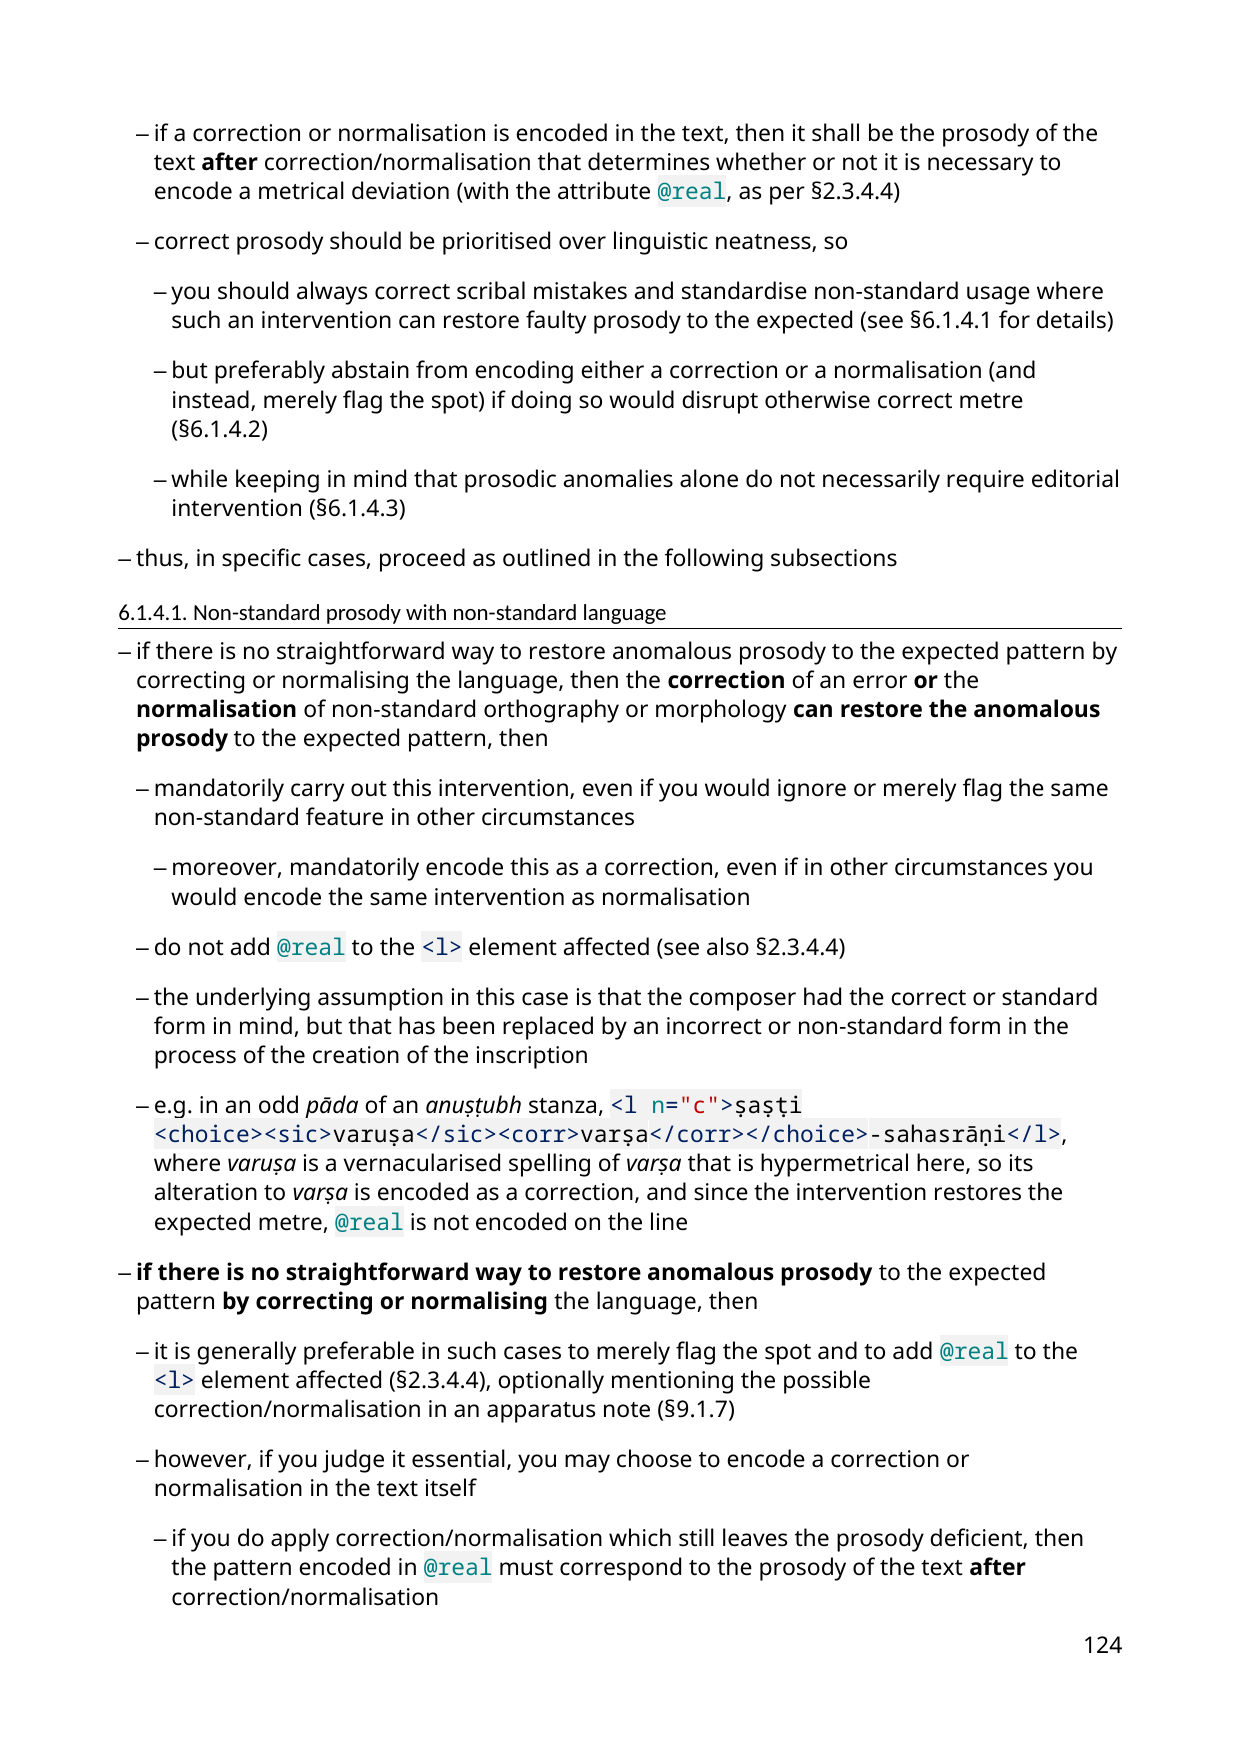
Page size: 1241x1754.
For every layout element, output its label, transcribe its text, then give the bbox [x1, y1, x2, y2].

list thus, in specific cases, proceed as outlined in the following subsections [118, 543, 1122, 572]
list if you do apply correction/normalisation which still leaves the prosody deficient, then the pattern encoded in @real must correspond to the prosody of the text after correction/normalisation [153, 1523, 1122, 1611]
list if there is no straightforward way to restore anomalous prosody to the expected pattern by correcting or normalising the language, then the correction of an error or the normalisation of non-standard orthography or morphology can restore the anomalous prosody to the expected pattern, then [118, 636, 1122, 752]
list correct prosody should be prioritised over linguistic neatness, so [136, 226, 1122, 256]
list while keeping in mind that prosodic anomalies alone do not necessarily require editorial intervention (§6.1.4.3) [153, 464, 1122, 522]
list if a correction or normalisation is encoded in the text, then it shall be the prosody of the text after correction/normalisation that determines whether or not it is necessary to encode a metrical deviation (with the attribute @real, as per §2.3.4.4) [136, 118, 1122, 206]
list however, if you judge it essential, you may choose to encode a correction or normalisation in the text itself [136, 1444, 1122, 1502]
list you should always correct scribal mistakes and standardise non-standard usage where such an intervention can restore faulty prosody to the expected (see §6.1.4.1 for details) [153, 276, 1122, 335]
list if there is no straightforward way to restore anomalous prosody to the expected pattern by correcting or normalising the language, then [118, 1257, 1122, 1315]
list moreover, mandatorily encode this as a correction, even if in other circumstances you would encode the same intervention as normalisation [153, 852, 1122, 911]
subtitle Non-standard prosody with non-standard language [118, 597, 1122, 628]
list but preferably abstain from encoding either a correction or a normalisation (and instead, merely flag the spot) if doing so would disrupt otherwise correct metre (§6.1.4.2) [153, 356, 1122, 443]
list do not add @real to the <l> element affected (see also §2.3.4.4) [136, 932, 277, 961]
list the underlying assumption in this case is that the composer had the correct or standard form in mind, but that has been replaced by an incorrect or non-standard form in the process of the creation of the inscription [136, 982, 1122, 1069]
list it is generally preferable in such cases to merely flag the spot and to add @real to the <l> element affected (§2.3.4.4), optionally mentioning the possible correction/normalisation in an apparatus note (§9.1.7) [136, 1336, 1122, 1423]
list do not add @real to the <l> element affected (see also §2.3.4.4) [462, 932, 1122, 961]
list mandatorily carry out this intervention, even if you would ignore or merely flag the same non-standard feature in other circumstances [136, 773, 1122, 832]
list e.g. in an odd pāda of an anuṣṭubh stanza, <l n="c">ṣaṣṭi <choice><sic>varuṣa</sic><corr>varṣa</corr></choice>-sahasrāṇi</l>, where varuṣa is a vernacularised spelling of varṣa that is hypermetrical here, so its alteration to varṣa is encoded as a correction, and since the intervention restores the expected metre, @real is not encoded on the line [136, 1090, 1122, 1236]
